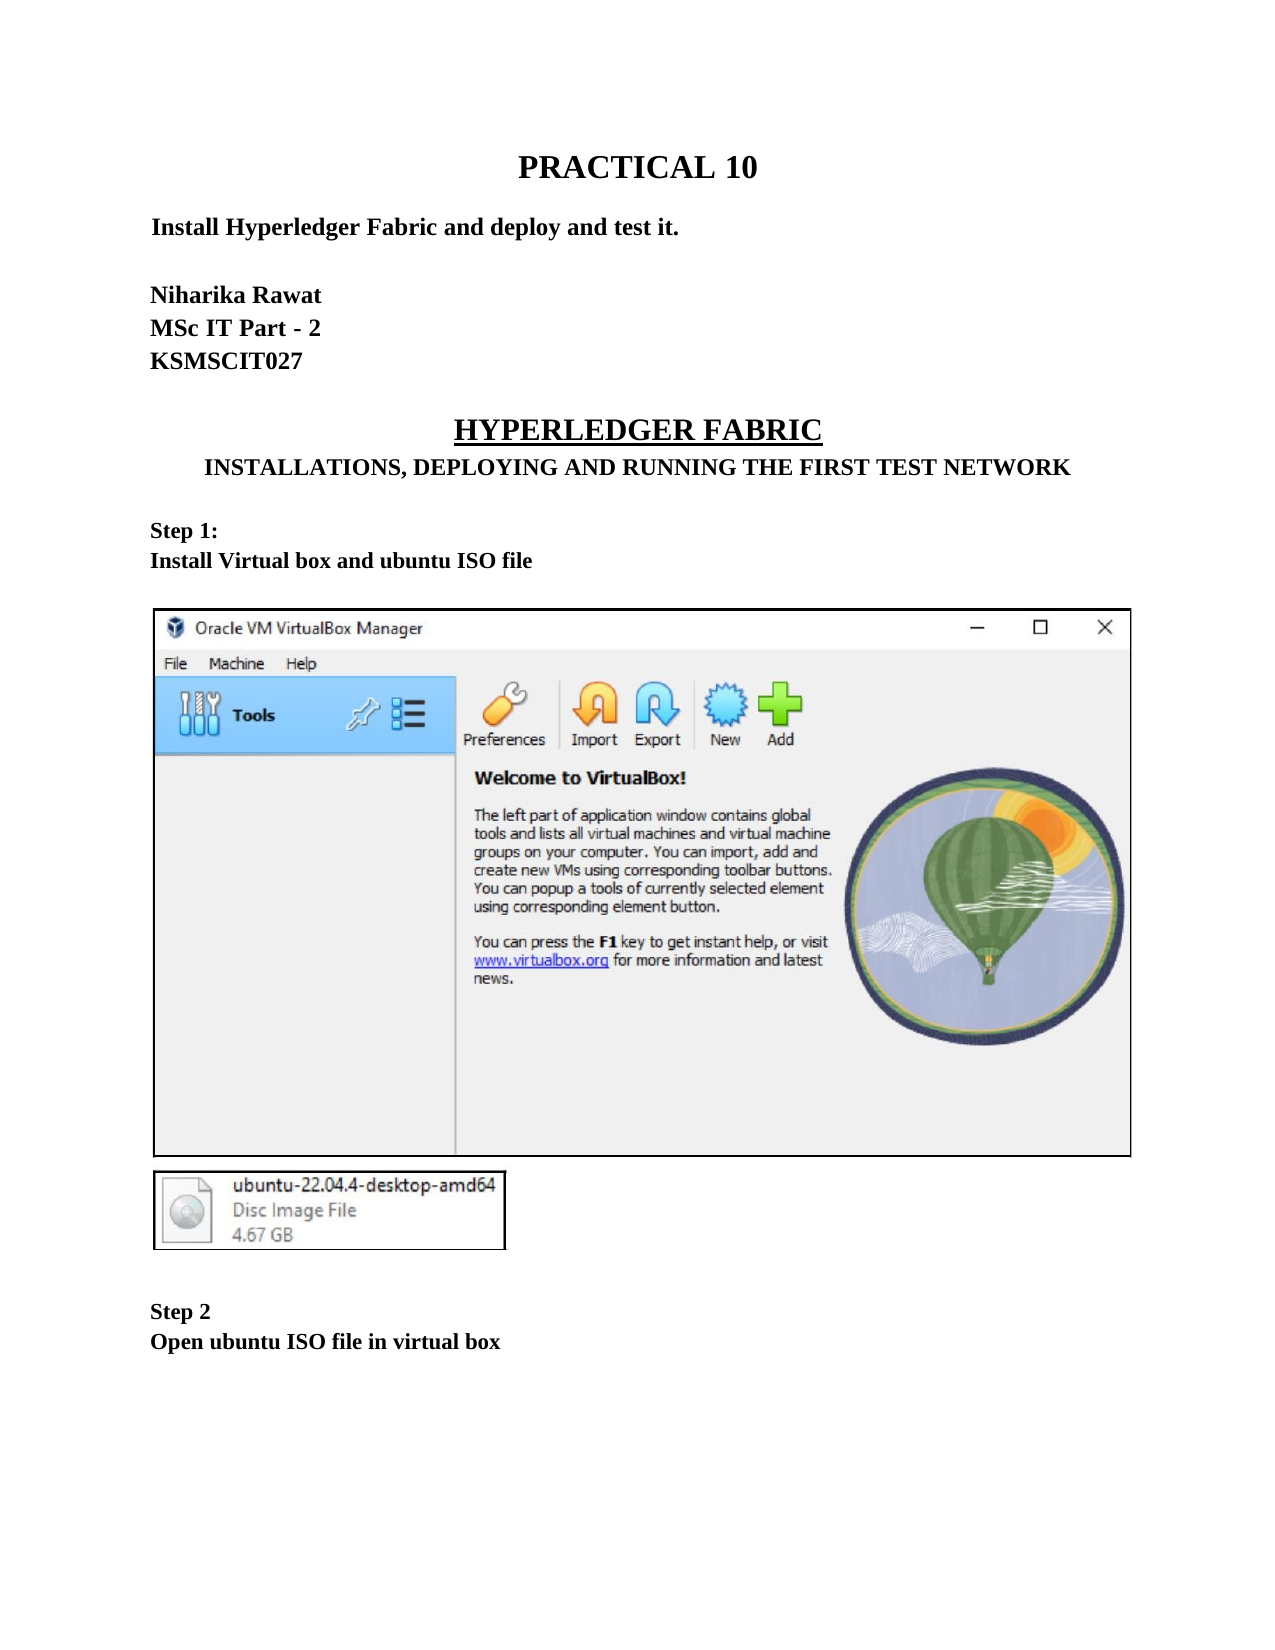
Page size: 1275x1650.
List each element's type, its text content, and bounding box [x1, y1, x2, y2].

picture [152, 608, 1132, 1250]
subtitle Step 1: [150, 517, 1177, 543]
subtitle PRACTICAL 10 [263, 147, 1013, 186]
text Niharika Rawat MSc IT Part - 2 KSMSCIT027 [150, 280, 322, 374]
text Open ubuntu ISO file in virtual box [150, 1328, 1177, 1355]
text INSTALLATIONS, DEPLOYING AND RUNNING THE FIRST TEST NETWORK [102, 453, 1173, 481]
subtitle Step 2 [150, 1298, 1177, 1325]
subtitle Install Hyperledger Fabric and deploy and test it. [151, 212, 1177, 241]
text Install Virtual box and ubuntu ISO file [150, 547, 1177, 573]
text HYPERLEDGER FABRIC [263, 411, 1013, 447]
